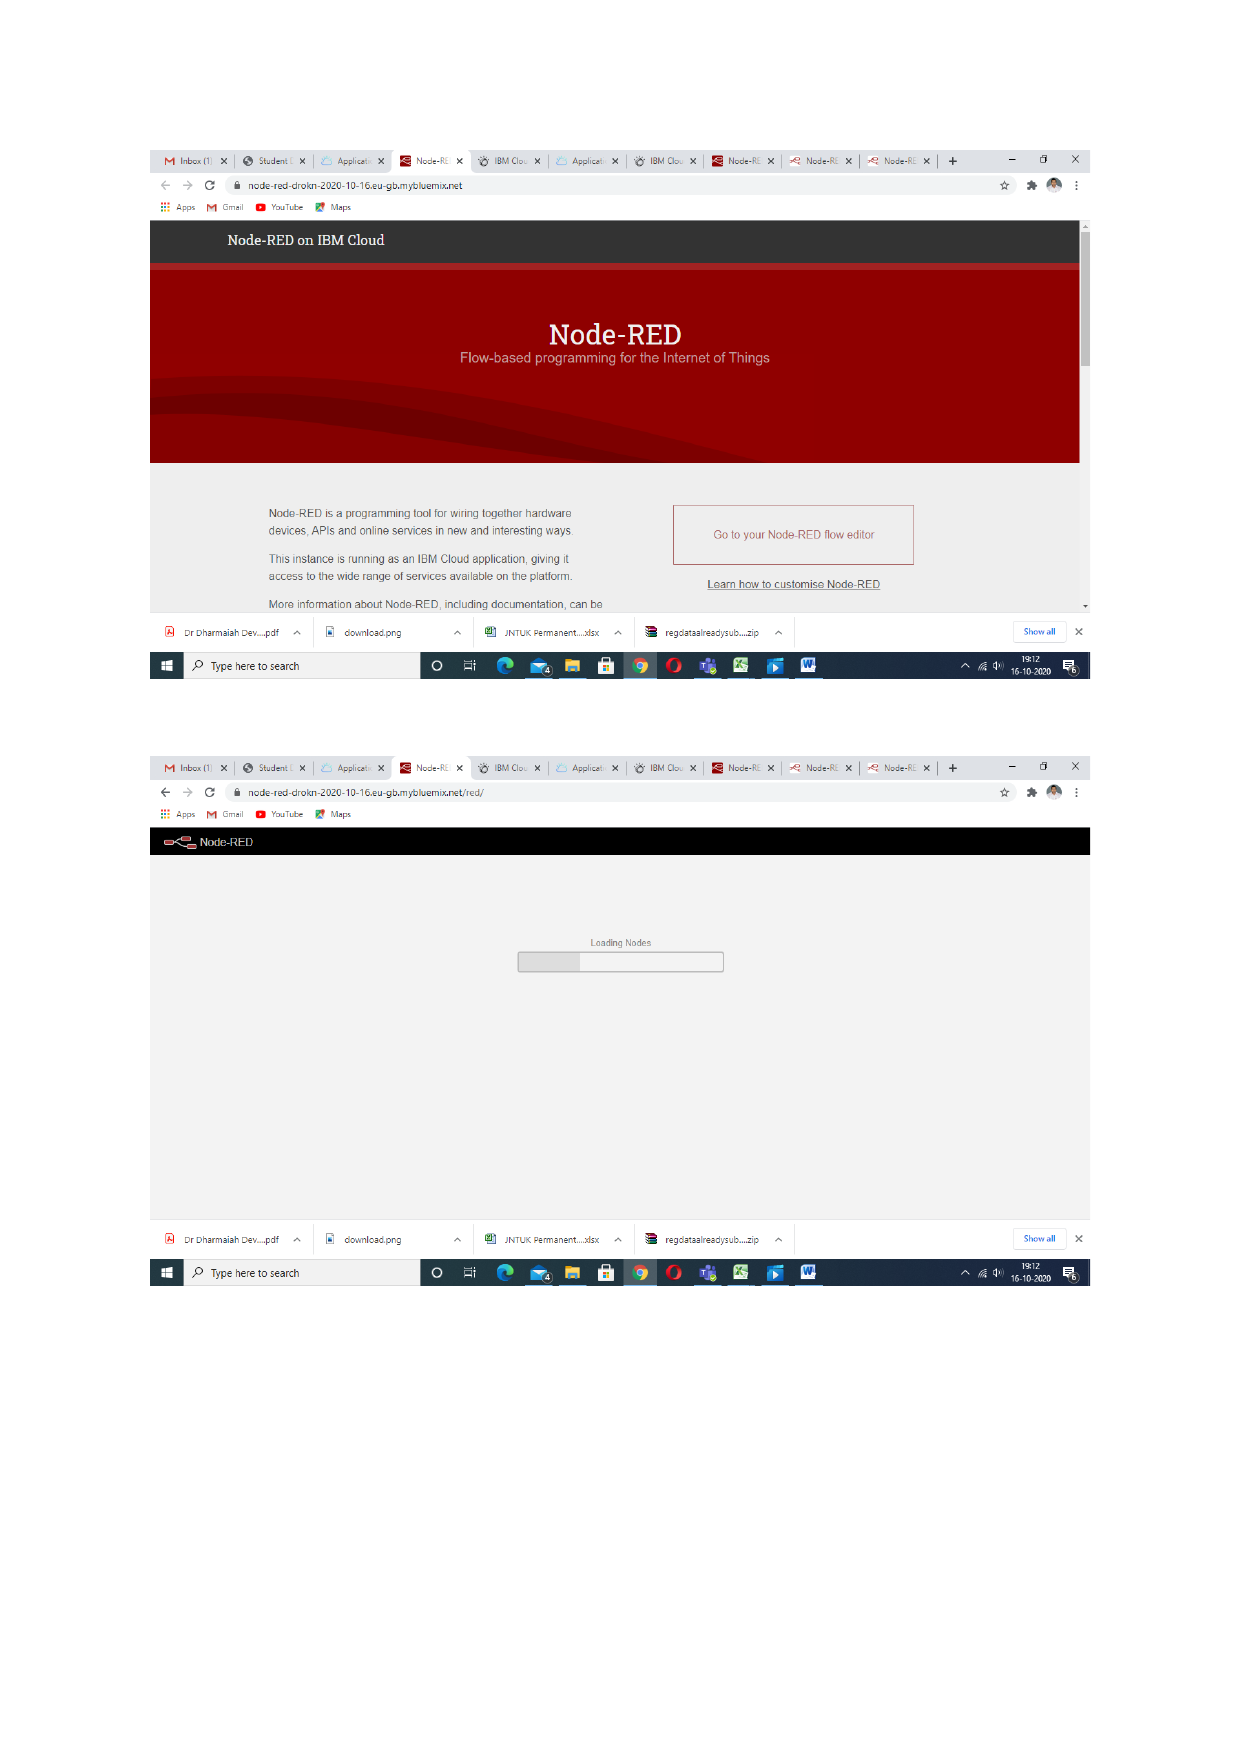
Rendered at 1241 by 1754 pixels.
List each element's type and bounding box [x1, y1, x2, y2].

picture [150, 756, 1091, 1286]
picture [150, 150, 1091, 679]
